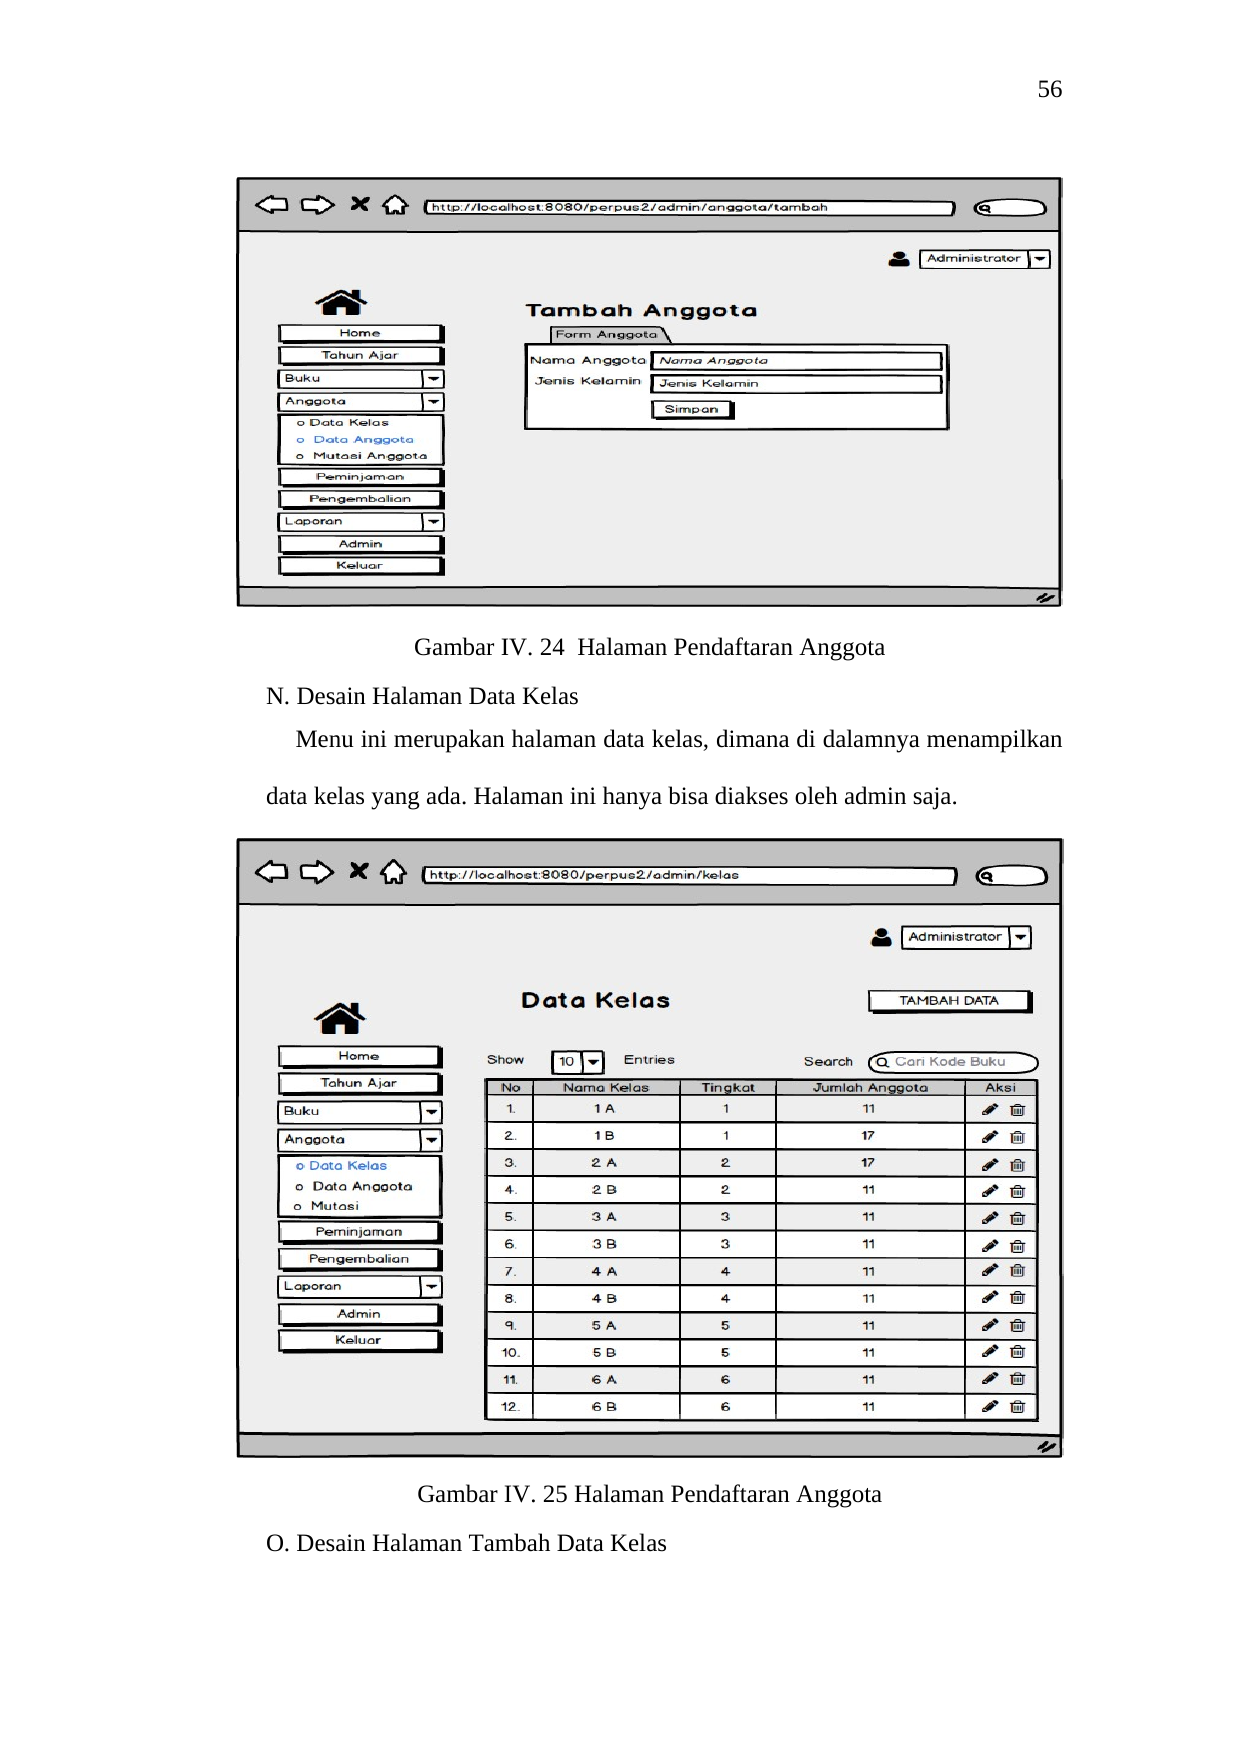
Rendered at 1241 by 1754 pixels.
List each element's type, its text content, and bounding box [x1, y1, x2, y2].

text Gambar IV. 24 Halaman Pendaftaran Anggota [236, 632, 1063, 660]
picture [236, 177, 1063, 607]
text Gambar IV. 25 Halaman Pendaftaran Anggota [236, 1479, 1063, 1507]
picture [236, 838, 1064, 1458]
text N. Desain Halaman Data Kelas [266, 681, 1063, 710]
text Menu ini merupakan halaman data kelas, dimana di dalamnya menampilkan data kelas yang ada. Halaman ini hanya bisa diakses oleh admin saja. [266, 724, 1063, 810]
text O. Desain Halaman Tambah Data Kelas [266, 1528, 1063, 1557]
